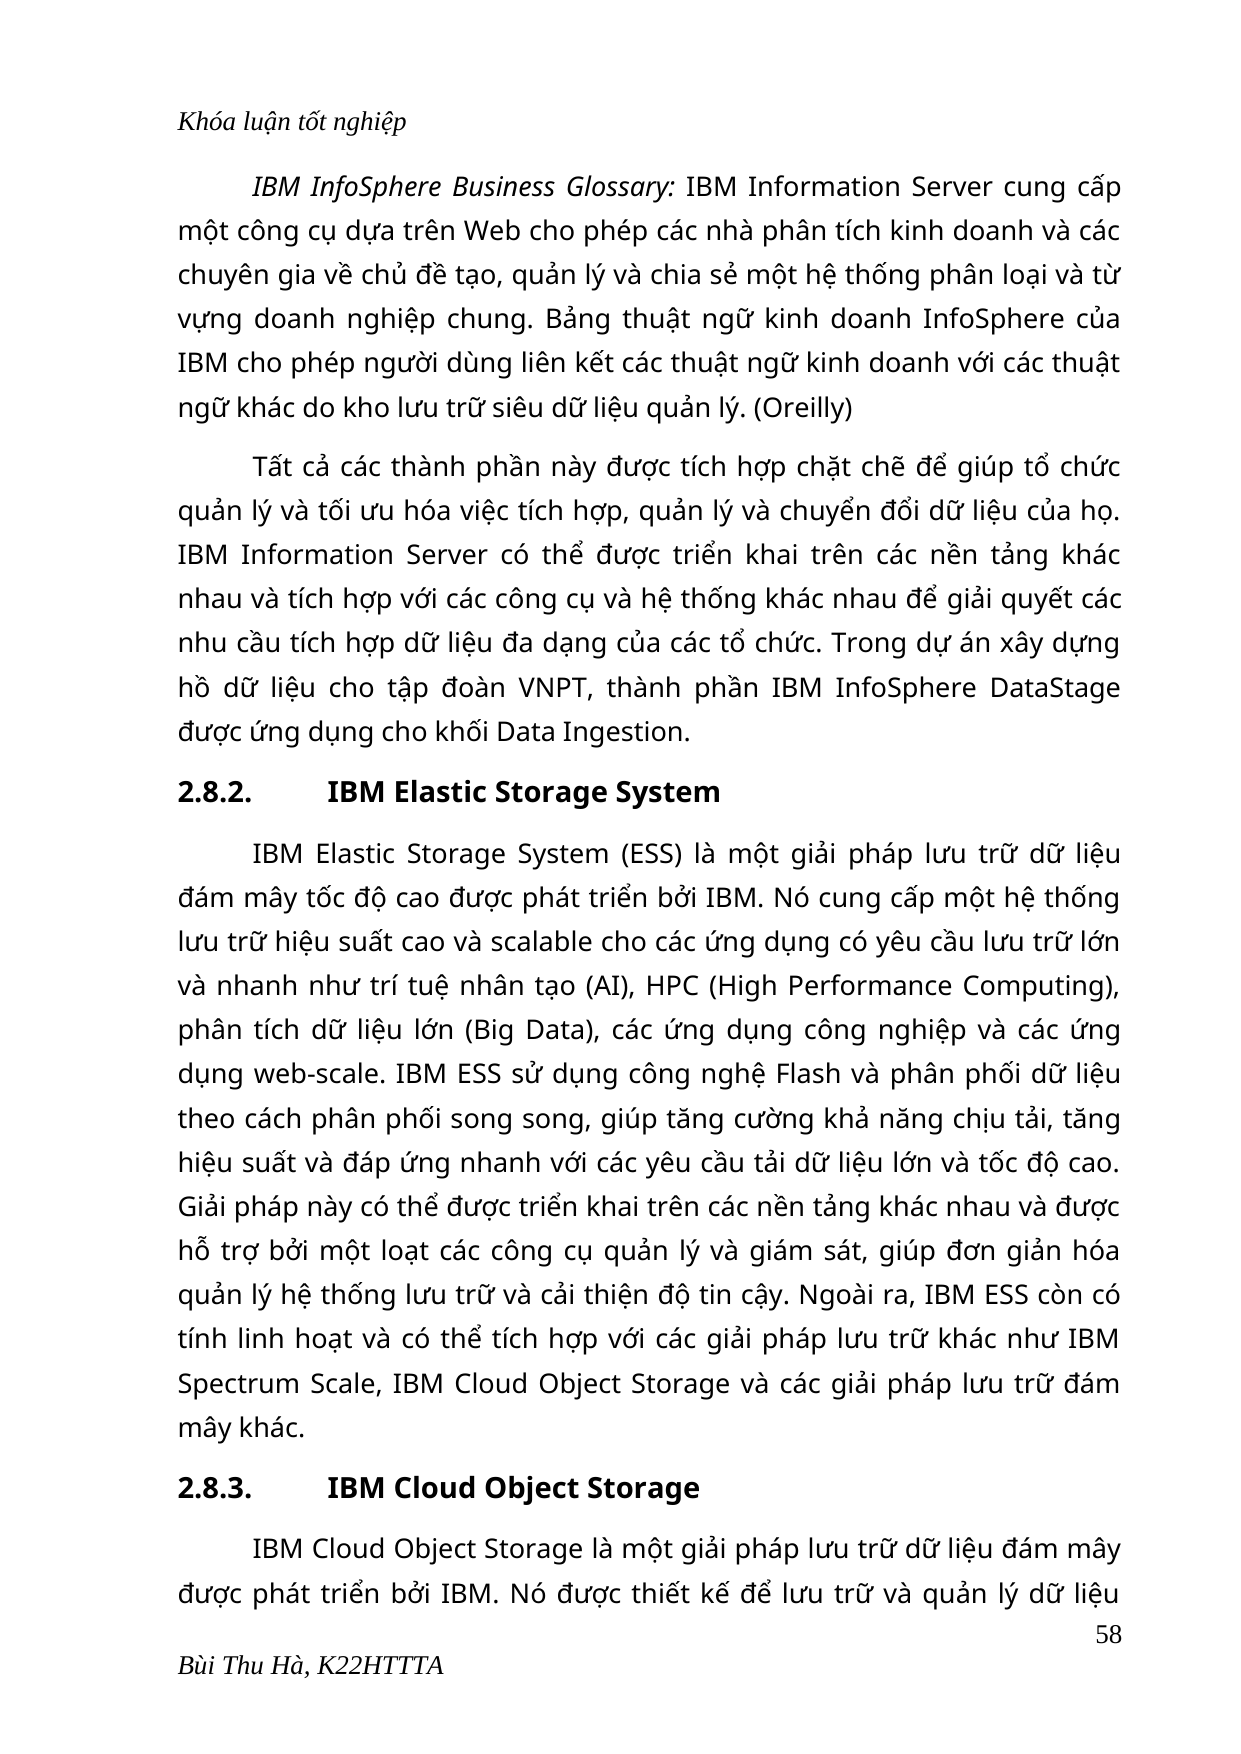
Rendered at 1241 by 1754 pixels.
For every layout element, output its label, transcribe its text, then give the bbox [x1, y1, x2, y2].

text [177, 1530, 1122, 1611]
text IBM Cloud Object Storage [215, 1467, 1122, 1507]
text IBM InfoSphere Business Glossary: IBM Information Server cung cấp một công cụ dựa trên Web cho phép các nhà phân tích kinh doanh và các chuyên gia về chủ đề tạo, quản lý và chia sẻ một hệ thống phân loại và từ vựng doanh nghiệp chung. Bảng thuật ngữ kinh doanh InfoSphere của IBM cho phép người dùng liên kết các thuật ngữ kinh doanh với các thuật ngữ khác do kho lưu trữ siêu dữ liệu quản lý. [177, 167, 1122, 425]
text IBM Elastic Storage System [215, 771, 1122, 811]
text Tất cả các thành phần này được tích hợp chặt chẽ để giúp tổ chức quản lý và tối ưu hóa việc tích hợp, quản lý và chuyển đổi dữ liệu của họ. IBM Information Server có thể được triển khai trên các nền tảng khác nhau và tích hợp với các công cụ và hệ thống khác nhau để giải quyết các nhu cầu tích hợp dữ liệu đa dạng của các tổ chức. Trong dự án xây dựng hồ dữ liệu cho tập đoàn VNPT, thành phần IBM InfoSphere DataStage được ứng dụng cho khối Data Ingestion. [177, 447, 1122, 749]
text IBM Elastic Storage System (ESS) là một giải pháp lưu trữ dữ liệu đám mây tốc độ cao được phát triển bởi IBM. Nó cung cấp một hệ thống lưu trữ hiệu suất cao và scalable cho các ứng dụng có yêu cầu lưu trữ lớn và nhanh như trí tuệ nhân tạo (AI), HPC (High Performance Computing), phân tích dữ liệu lớn (Big Data), các ứng dụng công nghiệp và các ứng dụng web-scale. IBM ESS sử dụng công nghệ Flash và phân phối dữ liệu theo cách phân phối song song, giúp tăng cường khả năng chịu tải, tăng hiệu suất và đáp ứng nhanh với các yêu cầu tải dữ liệu lớn và tốc độ cao. Giải pháp này có thể được triển khai trên các nền tảng khác nhau và được hỗ trợ bởi một loạt các công cụ quản lý và giám sát, giúp đơn giản hóa quản lý hệ thống lưu trữ và cải thiện độ tin cậy. Ngoài ra, IBM ESS còn có tính linh hoạt và có thể tích hợp với các giải pháp lưu trữ khác như IBM Spectrum Scale, IBM Cloud Object Storage và các giải pháp lưu trữ đám mây khác. [177, 834, 1122, 1445]
